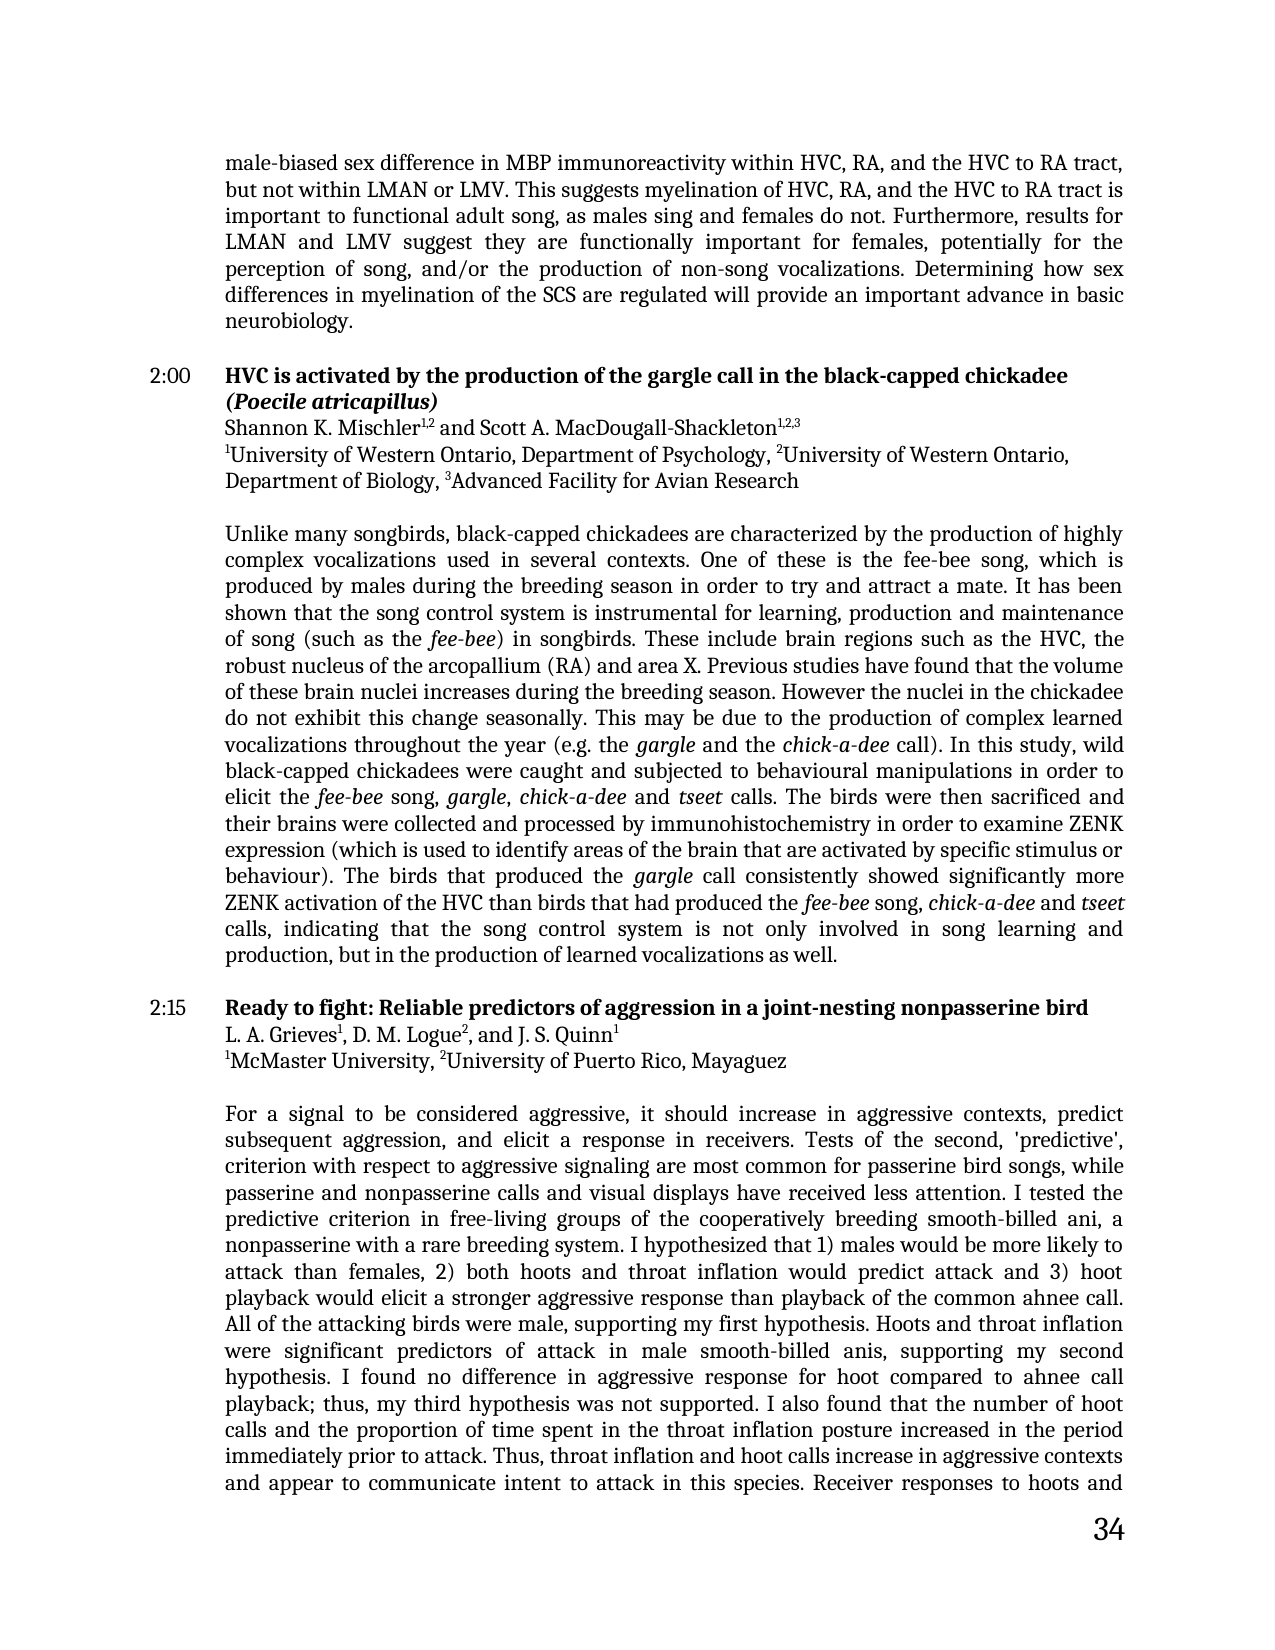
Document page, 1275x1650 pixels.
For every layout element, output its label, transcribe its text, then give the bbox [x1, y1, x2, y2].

text 2:15 Ready to fight: Reliable predictors of aggression in a joint-nesting nonpasserine bird [150, 995, 1125, 1021]
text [225, 1100, 1125, 1496]
text Unlike many songbirds, black-capped chickadees are characterized by the production of highly complex vocalizations used in several contexts. One of these is the fee-bee song, which is produced by males during the breeding season in order to try and attract a mate. It has been shown that the song control system is instrumental for learning, production and maintenance of song (such as the fee-bee) in songbirds. These include brain regions such as the HVC, the robust nucleus of the arcopallium (RA) and area X. Previous studies have found that the volume of these brain nuclei increases during the breeding season. However the nuclei in the chickadee do not exhibit this change seasonally. This may be due to the production of complex learned vocalizations throughout the year (e.g. the gargle and the chick-a-dee call). In this study, wild black-capped chickadees were caught and subjected to behavioural manipulations in order to elicit the fee-bee song, gargle, chick-a-dee and tseet calls. The birds were then sacrificed and their brains were collected and processed by immunohistochemistry in order to examine ZENK expression (which is used to identify areas of the brain that are activated by specific stimulus or behaviour). The birds that produced the gargle call consistently showed significantly more ZENK activation of the HVC than birds that had produced the fee-bee song, chick-a-dee and tseet calls, indicating that the song control system is not only involved in song learning and production, but in the production of learned vocalizations as well. [225, 521, 1125, 969]
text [225, 150, 1125, 362]
text 2:00 HVC is activated by the production of the gargle call in the black-capped chickadee (Poecile atricapillus) [150, 362, 1125, 415]
text Shannon K. Mischler1,2 and Scott A. MacDougall-Shackleton1,2,3 [150, 415, 1125, 442]
text 1McMaster University, 2University of Puerto Rico, Mayaguez [150, 1048, 1125, 1074]
text L. A. Grieves1, D. M. Logue2, and J. S. Quinn1 [150, 1021, 1125, 1048]
text Department of Biology, 3Advanced Facility for Avian Research [150, 468, 1125, 494]
text 1University of Western Ontario, Department of Psychology, 2University of Western Ontario, [150, 442, 1125, 468]
